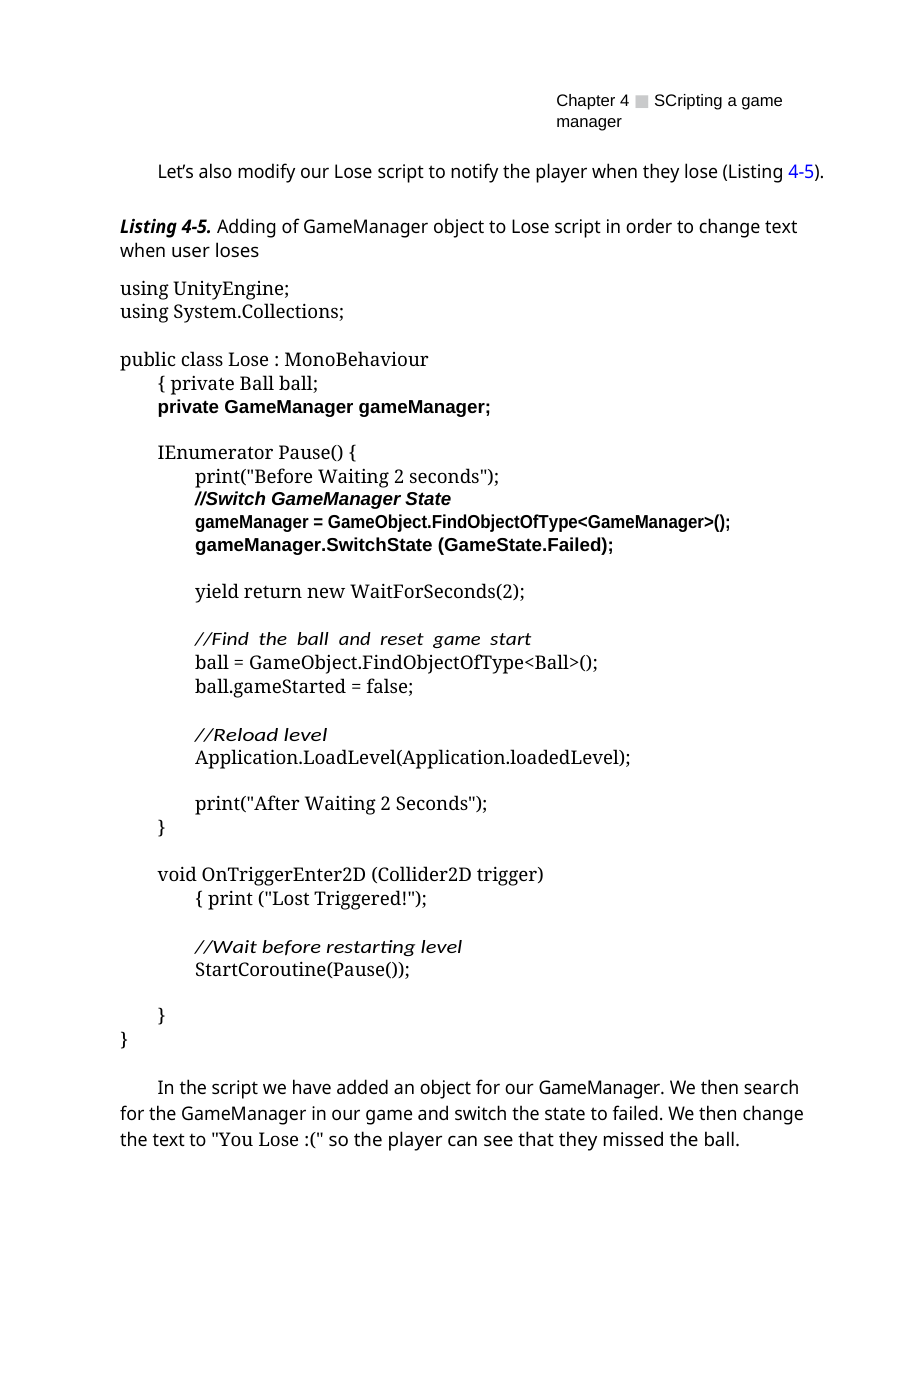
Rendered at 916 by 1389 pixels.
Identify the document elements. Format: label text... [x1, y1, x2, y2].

text } [120, 1028, 845, 1051]
text Application.LoadLevel(Application.loadedLevel); [195, 746, 845, 769]
text using UnityEngine; [120, 276, 845, 300]
text Chapter 4 ■ SCripting a game manager [556, 89, 845, 131]
text //Wait before restarting level [195, 936, 845, 958]
text //Find the ball and reset game start [195, 627, 845, 650]
text } [157, 1004, 845, 1028]
text ball = GameObject.FindObjectOfType<Ball>(); ball.gameStarted = false; [195, 650, 600, 699]
text } [157, 816, 845, 839]
text Let’s also modify our Lose script to notify the player when they lose (Listing 4-5). [157, 158, 845, 183]
text //Reload level [195, 723, 845, 746]
text //Switch GameManager State [195, 488, 845, 509]
text gameManager = GameObject.FindObjectOfType<GameManager>(); gameManager.SwitchState (GameState.Failed); [195, 511, 845, 555]
text yield return new WaitForSeconds(2); [195, 578, 845, 603]
subtitle private GameManager gameManager; [157, 396, 845, 418]
text In the script we have added an object for our GameManager. We then search for the GameManager in our game and switch the state to failed. We then change the text to "You Lose :(" so the player can see that they missed the ball. [120, 1075, 820, 1152]
text print("After Waiting 2 Seconds"); [195, 792, 845, 816]
text public class Lose : MonoBehaviour { private Ball ball; [120, 347, 450, 396]
text void OnTriggerEnter2D (Collider2D trigger){ print ("Lost Triggered!"); [157, 862, 566, 911]
text using System.Collections; [120, 300, 845, 323]
text Listing 4-5. Adding of GameManager object to Lose script in order to change text when user loses [120, 214, 817, 263]
text IEnumerator Pause() { [157, 441, 845, 464]
text StartCoroutine(Pause()); [195, 958, 845, 982]
text print("Before Waiting 2 seconds"); [195, 464, 845, 488]
